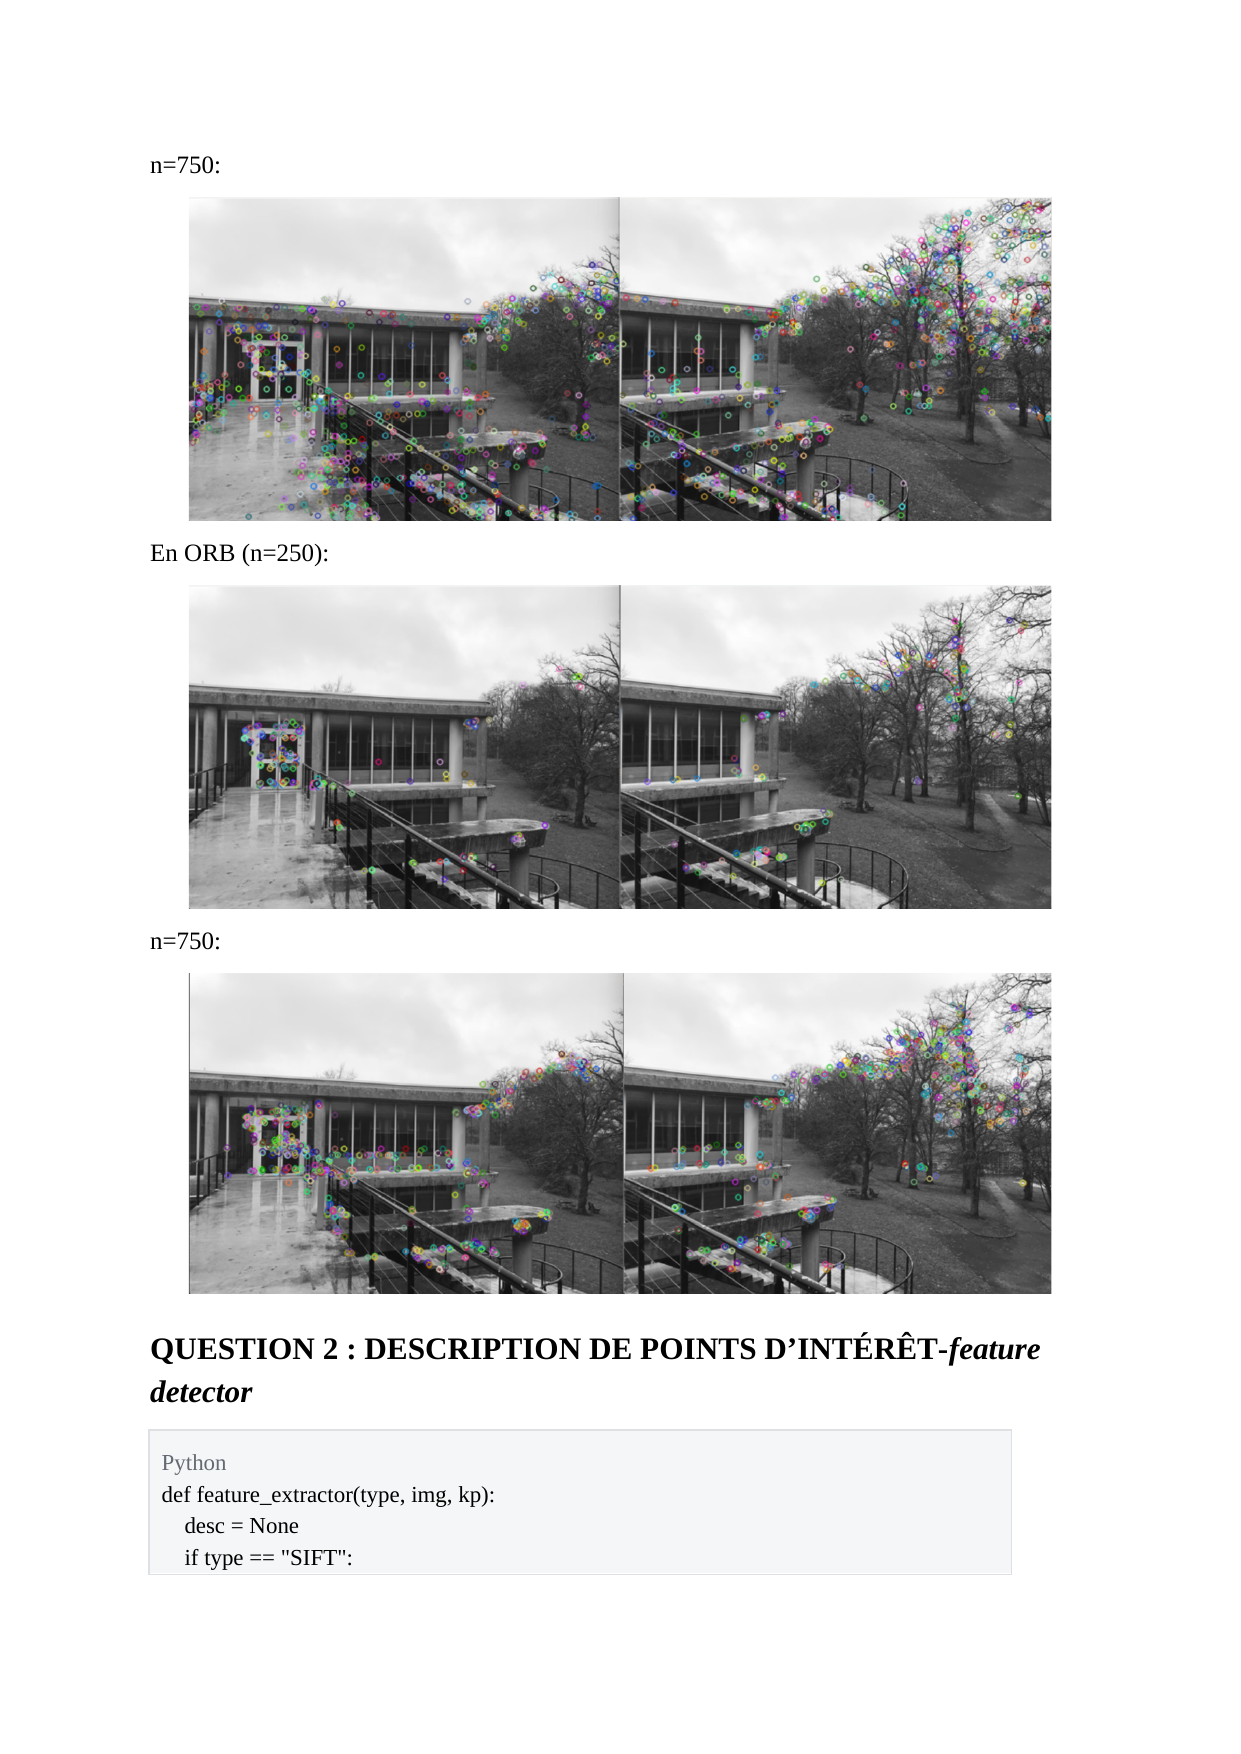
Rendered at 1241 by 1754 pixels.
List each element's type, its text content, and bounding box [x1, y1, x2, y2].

picture [188, 585, 1052, 909]
text n=750: [150, 150, 1090, 179]
text QUESTION 2 : DESCRIPTION DE POINTS D’INTÉRÊT-feature detector [150, 1330, 1090, 1409]
picture [188, 973, 1052, 1294]
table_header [150, 1431, 1011, 1573]
picture [188, 197, 1052, 521]
text En ORB (n=250): [150, 538, 1090, 567]
text n=750: [150, 926, 1090, 955]
